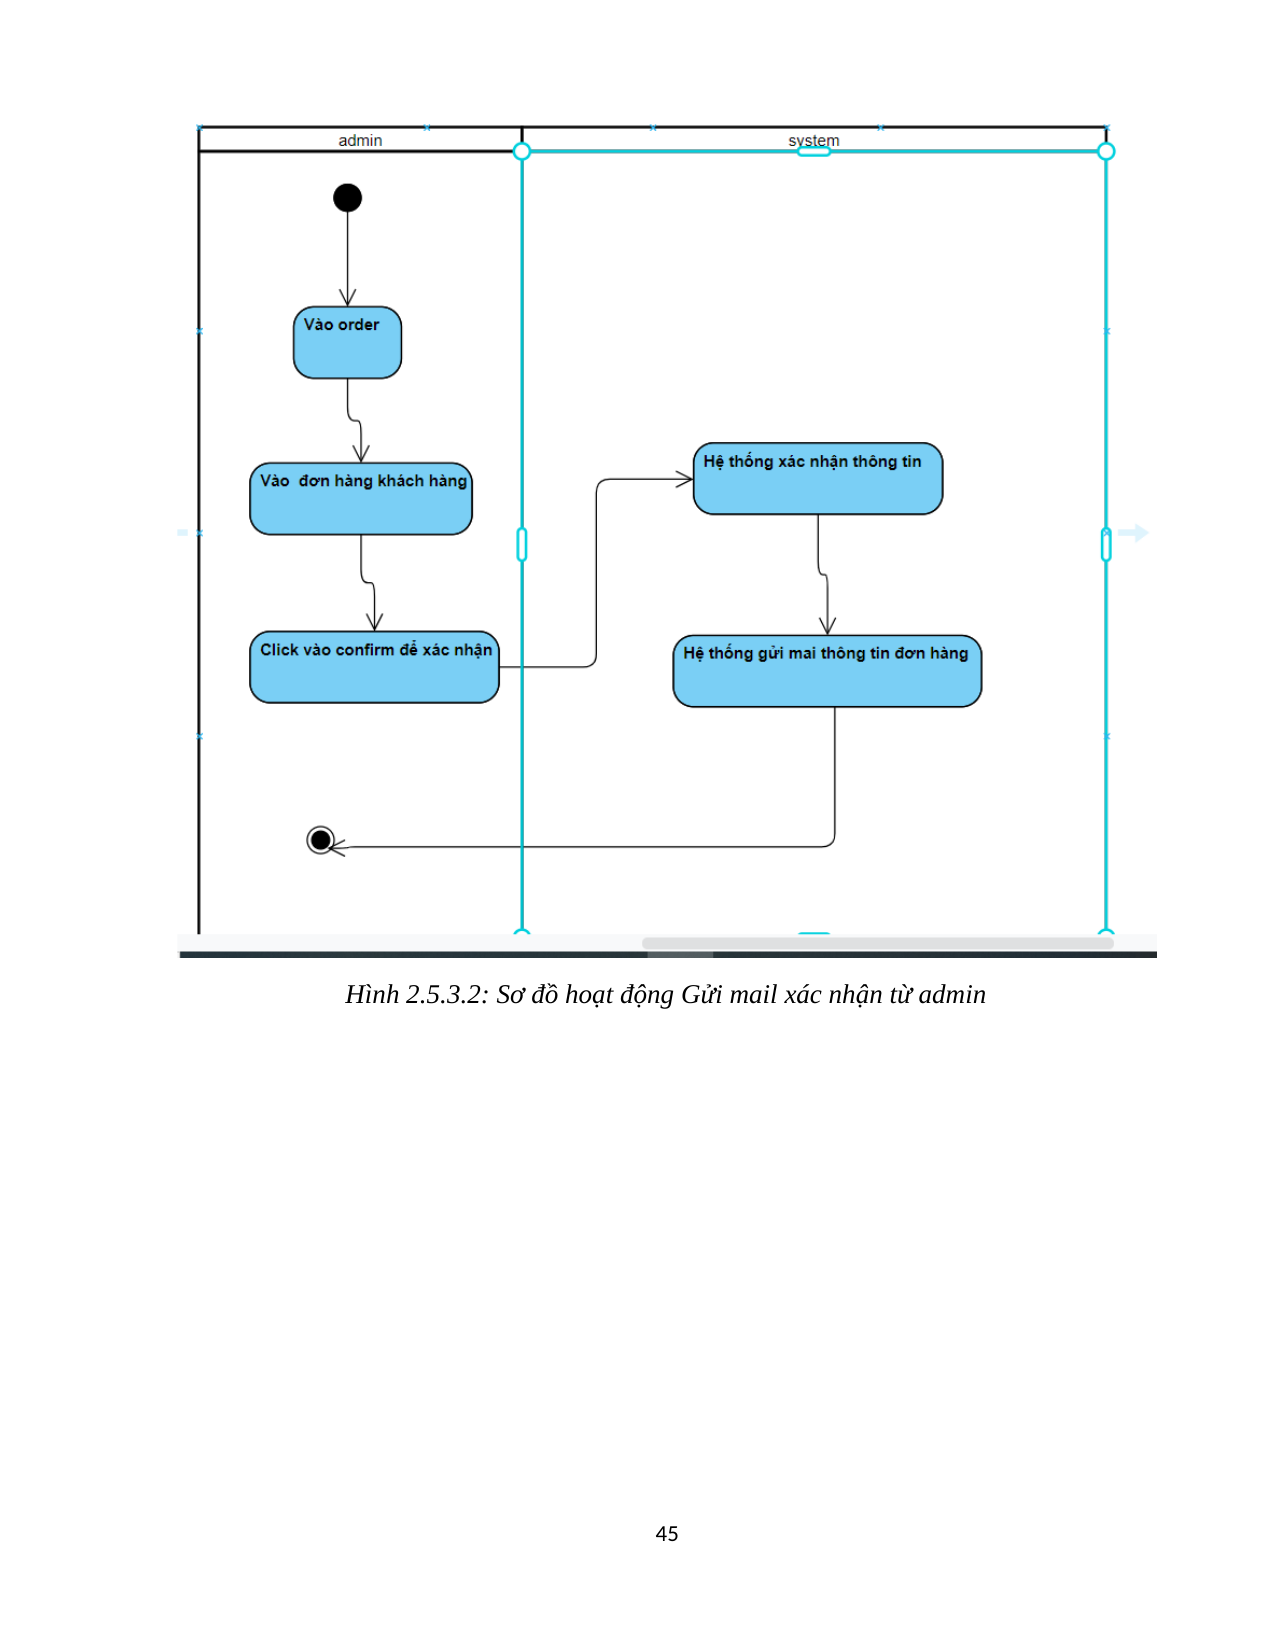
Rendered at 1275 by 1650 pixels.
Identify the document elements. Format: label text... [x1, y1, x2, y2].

text Hình 2.5.3.2: Sơ đồ hoạt động Gửi mail xác nhận từ admin [177, 979, 1157, 1010]
picture [177, 118, 1157, 958]
